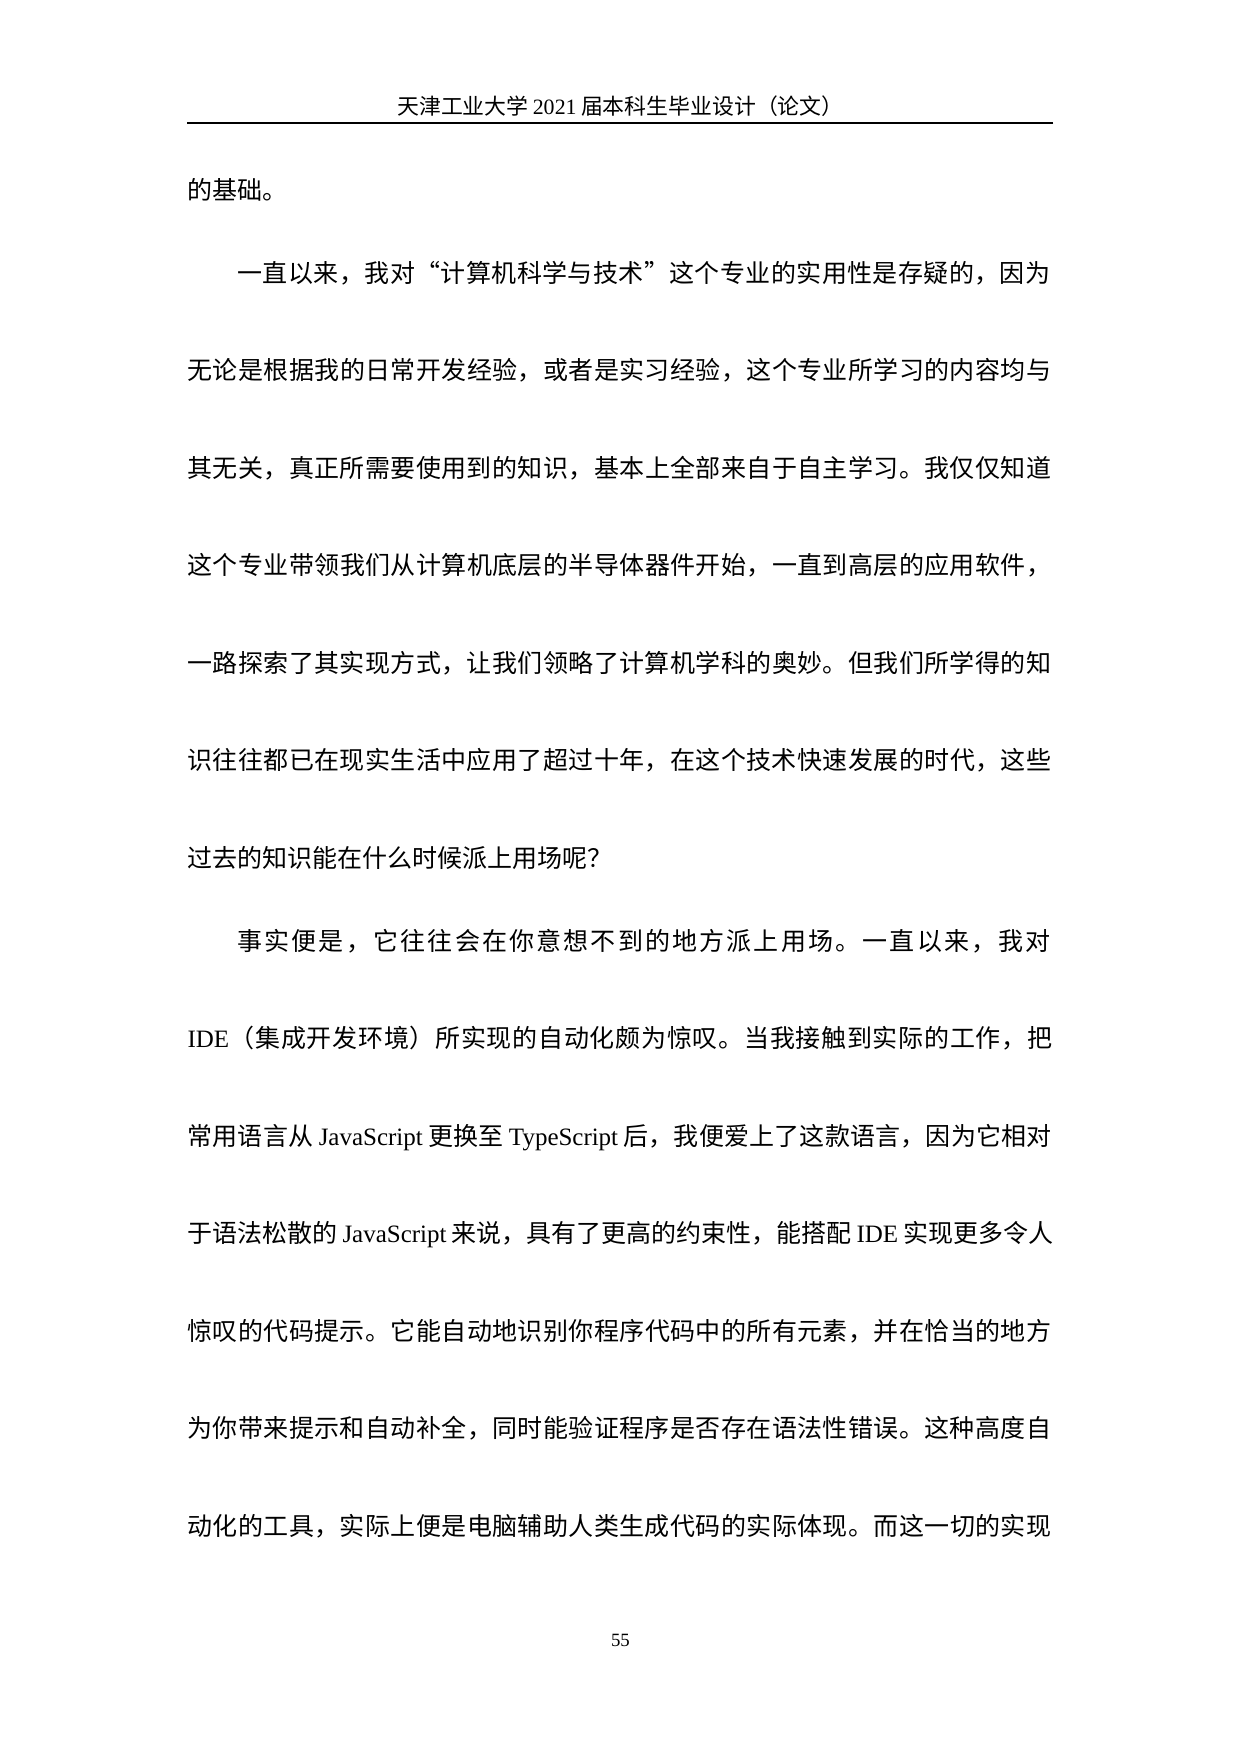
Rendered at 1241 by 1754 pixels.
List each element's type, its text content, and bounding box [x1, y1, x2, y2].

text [187, 156, 1053, 221]
text 一直以来，我对“计算机科学与技术”这个专业的实用性是存疑的，因为无论是根据我的日常开发经验，或者是实习经验，这个专业所学习的内容均与其无关，真正所需要使用到的知识，基本上全部来自于自主学习。我仅仅知道，这个专业带领我们从计算机底层的半导体器件开始，一直到高层的应用软件，一路探索了其实现方式，让我们领略了计算机学科的奥妙。但我们所学得的知识往往都已在现实生活中应用了超过十年，在这个技术快速发展的时代，这些过去的知识能在什么时候派上用场呢？ [187, 239, 1053, 889]
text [187, 907, 1053, 1557]
